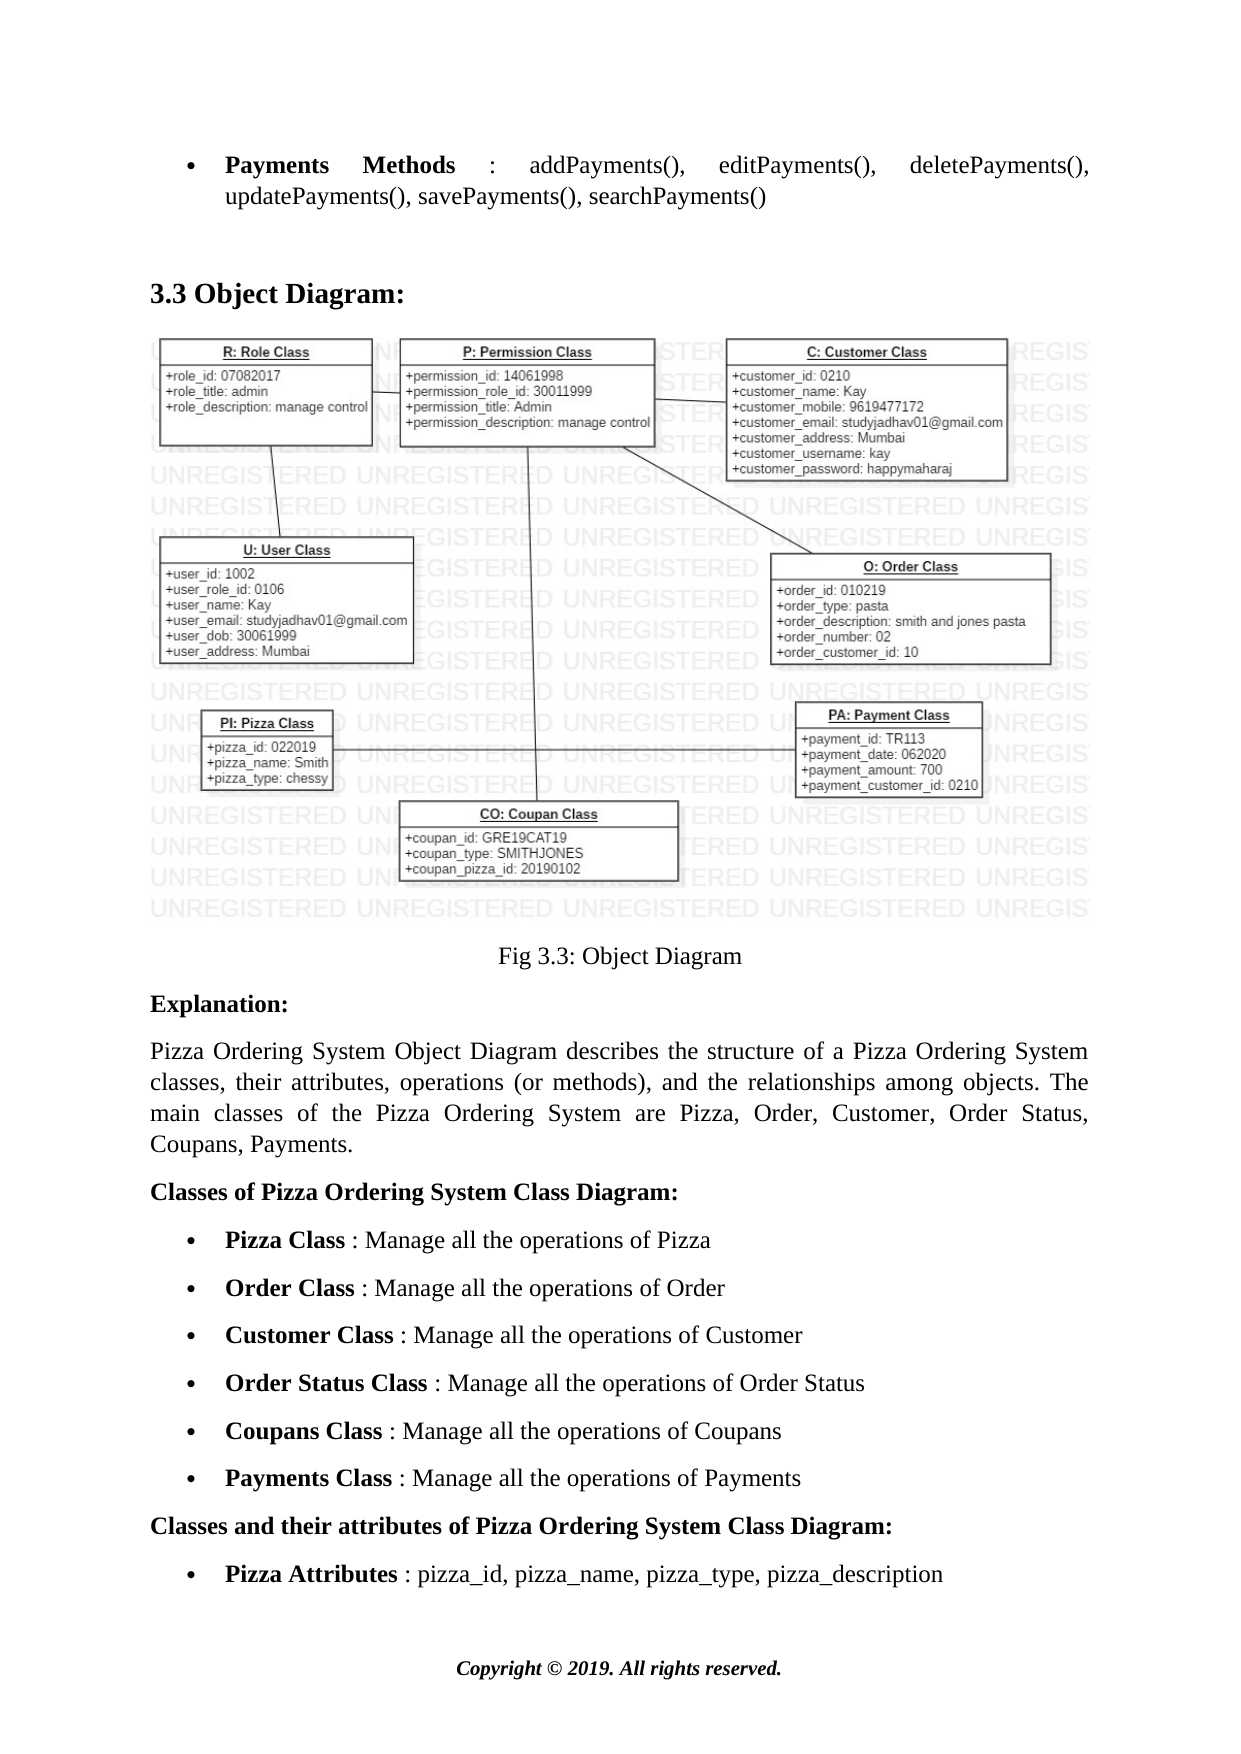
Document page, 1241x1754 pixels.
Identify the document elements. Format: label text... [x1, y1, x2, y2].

list Payments Methods : addPayments(), editPayments(), deletePayments(), updatePayments(), savePayments(), searchPayments() [187, 150, 1090, 210]
list Coupans Class : Manage all the operations of Coupans [187, 1416, 1090, 1444]
text Classes and their attributes of Pizza Ordering System Class Diagram: [150, 1511, 1090, 1540]
list Order Status Class : Manage all the operations of Order Status [187, 1368, 1090, 1397]
text Pizza Ordering System Object Diagram describes the structure of a Pizza Ordering System classes, their attributes, operations (or methods), and the relationships among objects. The main classes of the Pizza Ordering System are Pizza, Order, Customer, Order Status, Coupans, Payments. [150, 1036, 1090, 1158]
text Classes of Pizza Ordering System Class Diagram: [150, 1177, 1090, 1206]
picture [150, 329, 1091, 922]
list Pizza Class : Manage all the operations of Pizza [187, 1225, 1090, 1254]
text Fig 3.3: Object Diagram [150, 941, 1090, 970]
text 3.3 Object Diagram: [150, 276, 1090, 310]
list Order Class : Manage all the operations of Order [187, 1273, 1090, 1301]
list Customer Class : Manage all the operations of Customer [187, 1320, 1090, 1349]
list Payments Class : Manage all the operations of Payments [187, 1463, 1090, 1492]
text Explanation: [150, 989, 1090, 1017]
list Pizza Attributes : pizza_id, pizza_name, pizza_type, pizza_description [187, 1559, 1090, 1588]
